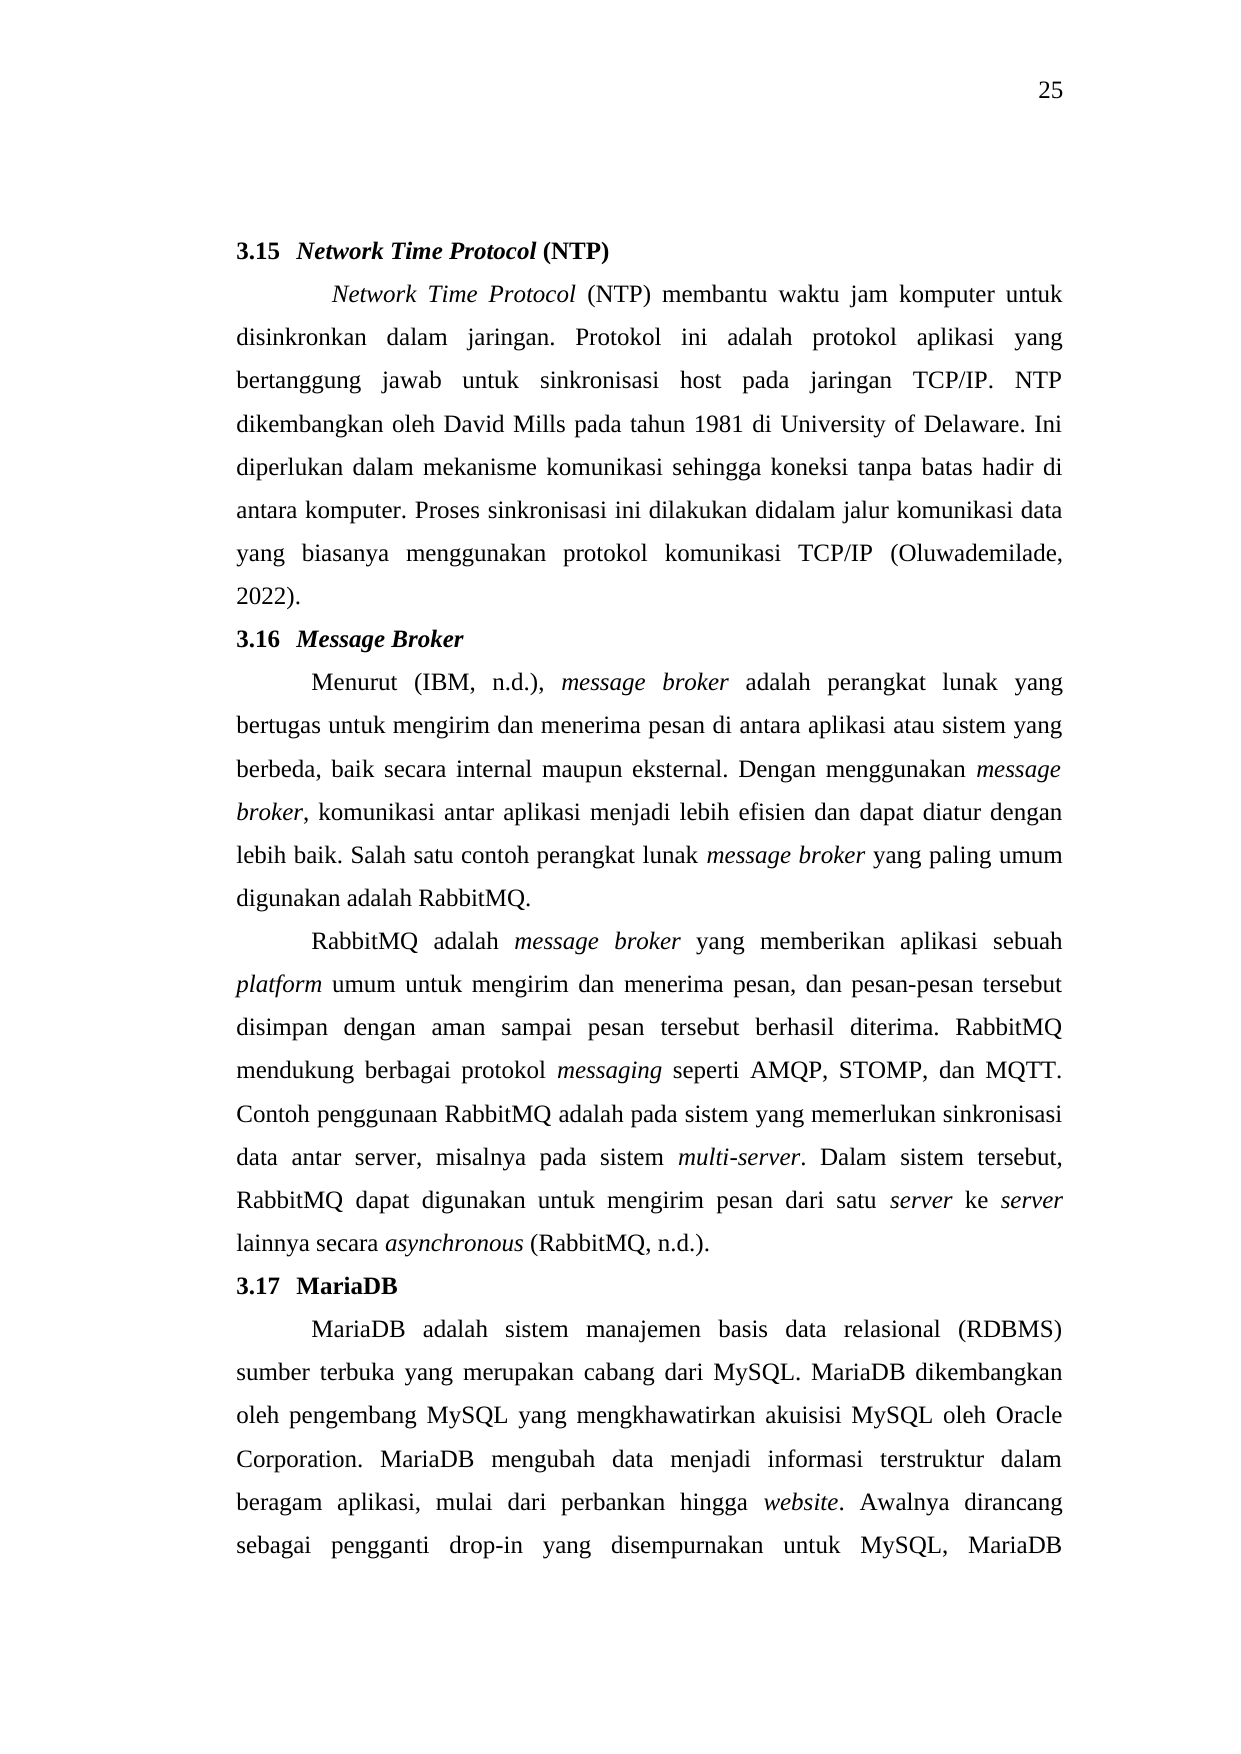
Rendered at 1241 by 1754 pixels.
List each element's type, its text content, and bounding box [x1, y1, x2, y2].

subtitle Message Broker [236, 624, 1063, 653]
subtitle Network Time Protocol (NTP) [236, 236, 1063, 265]
text Network Time Protocol (NTP) membantu waktu jam komputer untuk disinkronkan dalam jaringan. Protokol ini adalah protokol aplikasi yang bertanggung jawab untuk sinkronisasi host pada jaringan TCP/IP. NTP dikembangkan oleh David Mills pada tahun 1981 di University of Delaware. Ini diperlukan dalam mekanisme komunikasi sehingga koneksi tanpa batas hadir di antara komputer. Proses sinkronisasi ini dilakukan didalam jalur komunikasi data yang biasanya menggunakan protokol komunikasi TCP/IP . [236, 279, 1063, 610]
text Menurut , message broker adalah perangkat lunak yang bertugas untuk mengirim dan menerima pesan di antara aplikasi atau sistem yang berbeda, baik secara internal maupun eksternal. Dengan menggunakan message broker, komunikasi antar aplikasi menjadi lebih efisien dan dapat diatur dengan lebih baik. Salah satu contoh perangkat lunak message broker yang paling umum digunakan adalah RabbitMQ. [236, 667, 1063, 912]
subtitle MariaDB [236, 1271, 1063, 1300]
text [236, 1314, 1063, 1559]
text RabbitMQ adalah message broker yang memberikan aplikasi sebuah platform umum untuk mengirim dan menerima pesan, dan pesan-pesan tersebut disimpan dengan aman sampai pesan tersebut berhasil diterima. RabbitMQ mendukung berbagai protokol messaging seperti AMQP, STOMP, dan MQTT. Contoh penggunaan RabbitMQ adalah pada sistem yang memerlukan sinkronisasi data antar server, misalnya pada sistem multi-server. Dalam sistem tersebut, RabbitMQ dapat digunakan untuk mengirim pesan dari satu server ke server lainnya secara asynchronous . [236, 926, 1063, 1257]
